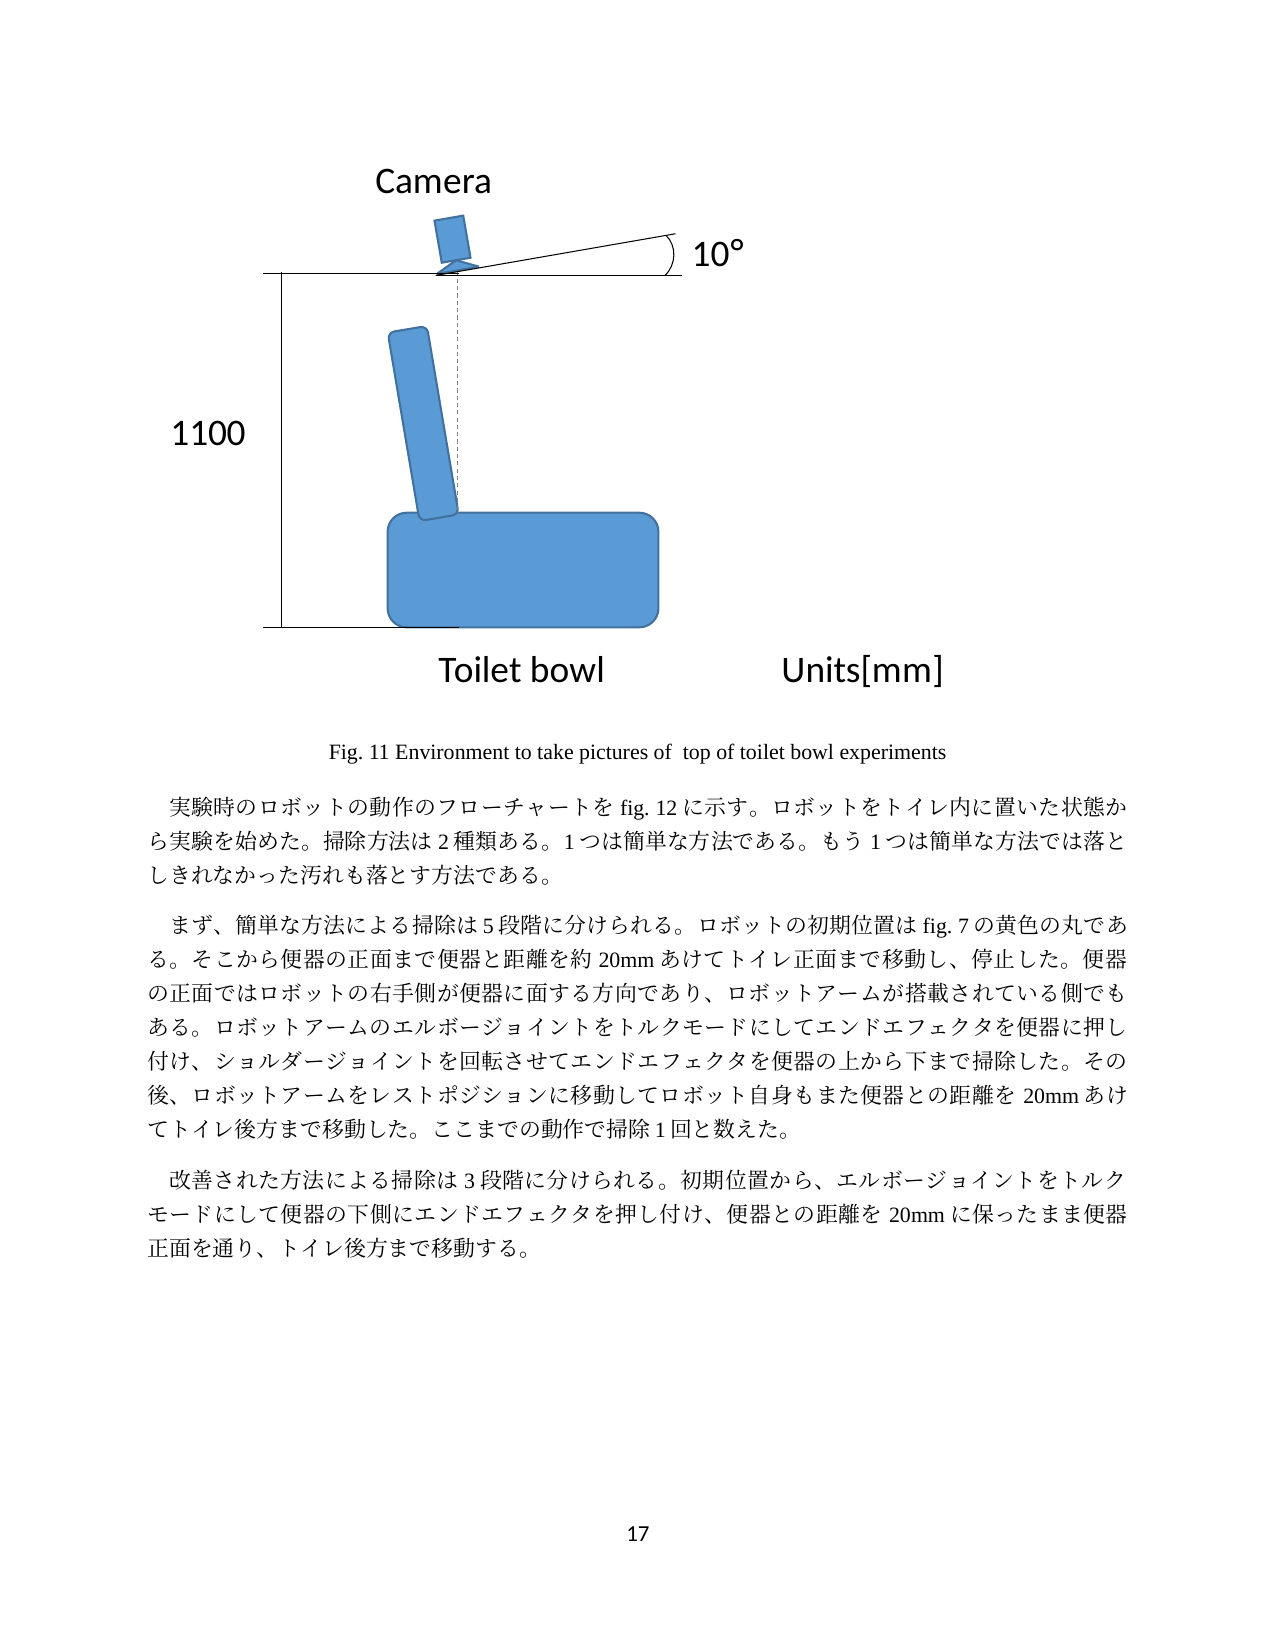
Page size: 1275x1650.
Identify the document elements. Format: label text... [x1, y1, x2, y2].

text まず、簡単な方法による掃除は5段階に分けられる。ロボットの初期位置はfig. 7の黄色の丸である。そこから便器の正面まで便器と距離を約20mmあけてトイレ正面まで移動し、停止した。便器の正面ではロボットの右手側が便器に面する方向であり、ロボットアームが搭載されている側でもある。ロボットアームのエルボージョイントをトルクモードにしてエンドエフェクタを便器に押し付け、ショルダージョイントを回転させてエンドエフェクタを便器の上から下まで掃除した。その後、ロボットアームをレストポジションに移動してロボット自身もまた便器との距離を20mmあけてトイレ後方まで移動した。ここまでの動作で掃除1回と数えた。 [147, 909, 1128, 1144]
text Fig. 11 Environment to take pictures of top of toilet bowl experiments [147, 734, 1128, 769]
text 実験時のロボットの動作のフローチャートをfig. 12に示す。ロボットをトイレ内に置いた状態から実験を始めた。掃除方法は2種類ある。1つは簡単な方法である。もう1つは簡単な方法では落としきれなかった汚れも落とす方法である。 [147, 790, 1128, 889]
text 改善された方法による掃除は3段階に分けられる。初期位置から、エルボージョイントをトルクモードにして便器の下側にエンドエフェクタを押し付け、便器との距離を20mmに保ったまま便器正面を通り、トイレ後方まで移動する。 [147, 1163, 1128, 1262]
